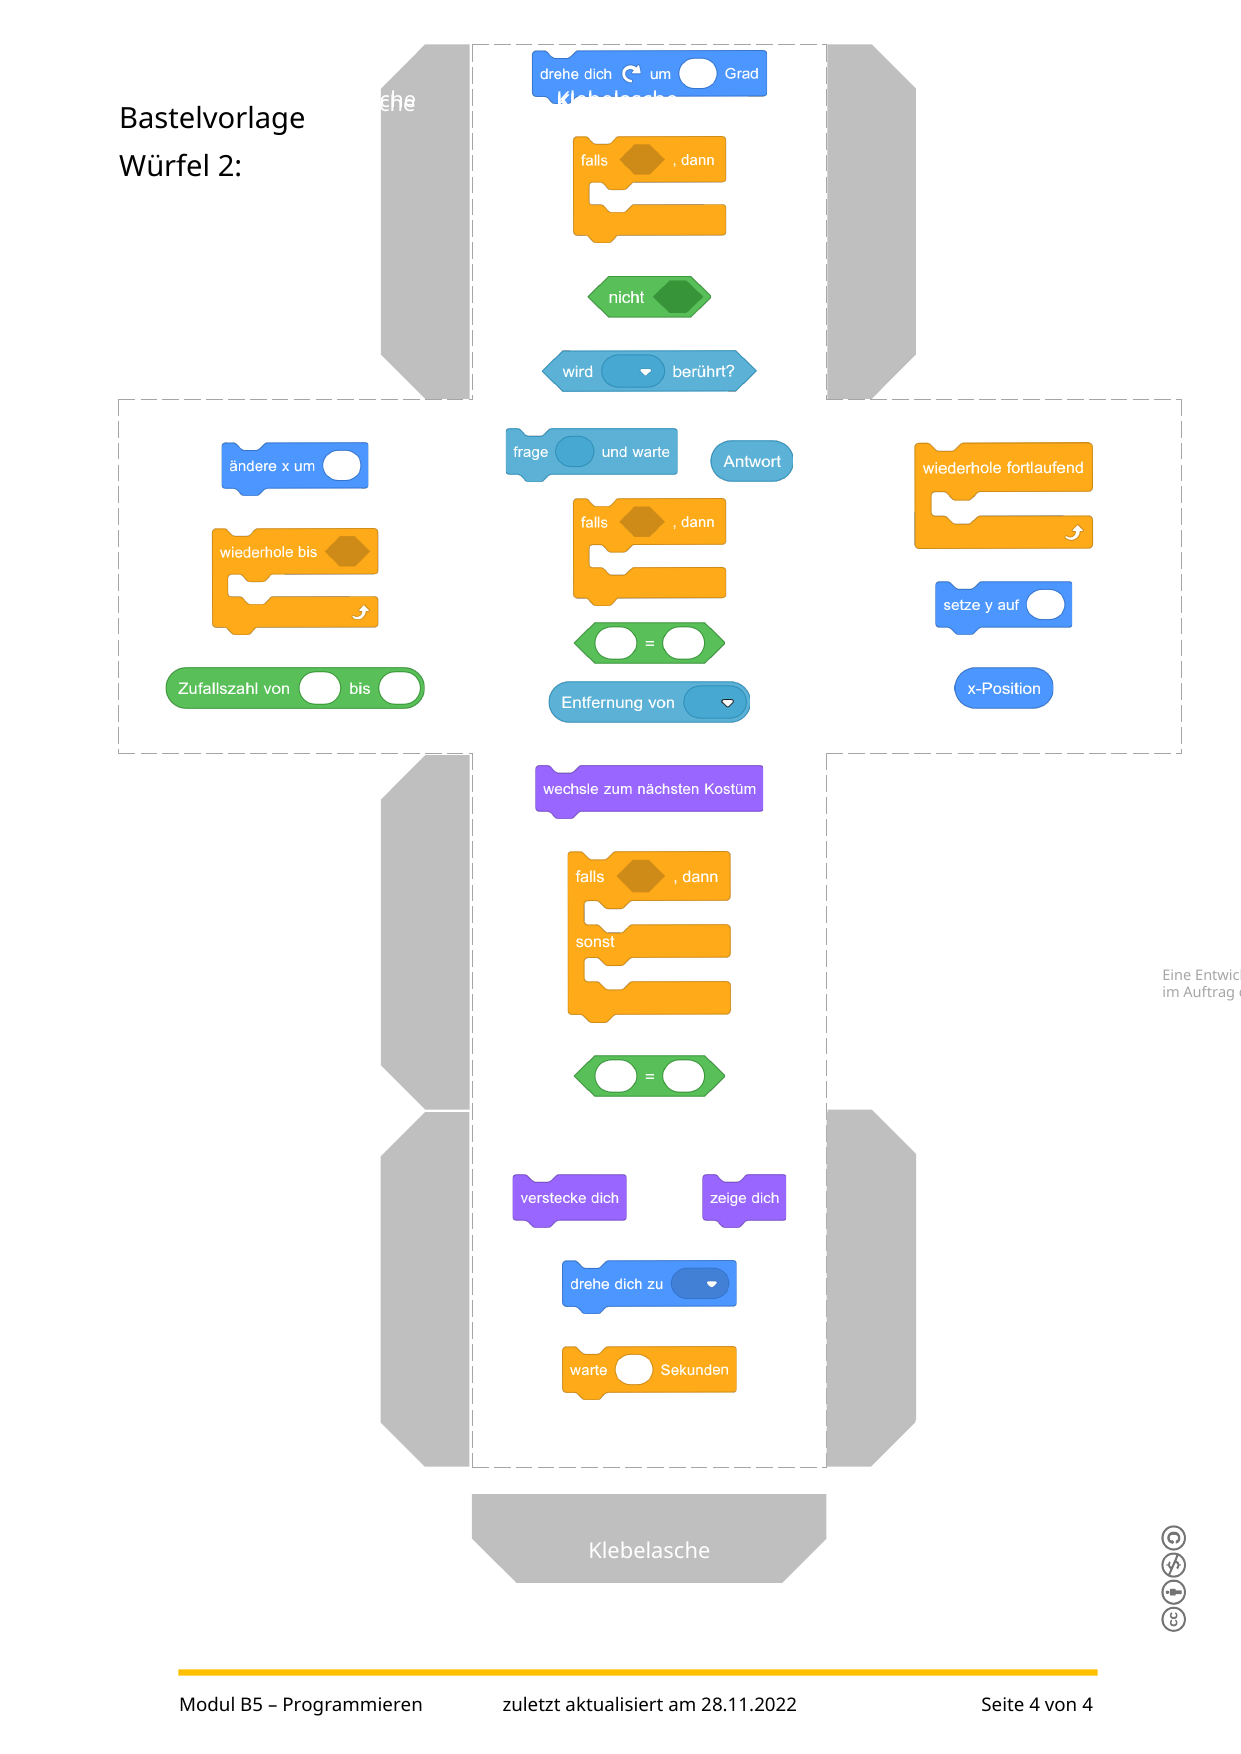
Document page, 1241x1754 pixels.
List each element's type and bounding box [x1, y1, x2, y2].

table_cell [118, 399, 472, 753]
picture [572, 498, 727, 606]
table_cell [473, 1110, 826, 1467]
picture [572, 136, 727, 243]
table_cell [473, 753, 827, 1110]
picture [935, 581, 1073, 635]
picture [211, 528, 379, 635]
picture [541, 350, 757, 392]
picture [562, 1346, 737, 1400]
picture [573, 622, 725, 664]
picture [535, 765, 764, 819]
picture [710, 440, 793, 482]
table_cell [118, 1110, 472, 1467]
table_cell [827, 399, 1181, 753]
table_cell [118, 753, 472, 1110]
table_header [873, 44, 1181, 399]
picture [548, 681, 750, 723]
picture [913, 442, 1094, 549]
picture [165, 667, 425, 709]
picture [587, 276, 712, 318]
picture [573, 1055, 725, 1097]
table_cell [872, 1110, 1181, 1467]
table_header [473, 44, 827, 399]
table_cell [827, 753, 1181, 1110]
picture [221, 442, 369, 496]
table_header [118, 44, 424, 399]
picture [562, 1260, 737, 1314]
picture [954, 667, 1054, 709]
picture [702, 1174, 787, 1228]
table_cell [473, 399, 827, 753]
picture [512, 1174, 627, 1228]
picture [567, 851, 731, 1023]
picture [531, 50, 768, 104]
picture [505, 428, 678, 482]
